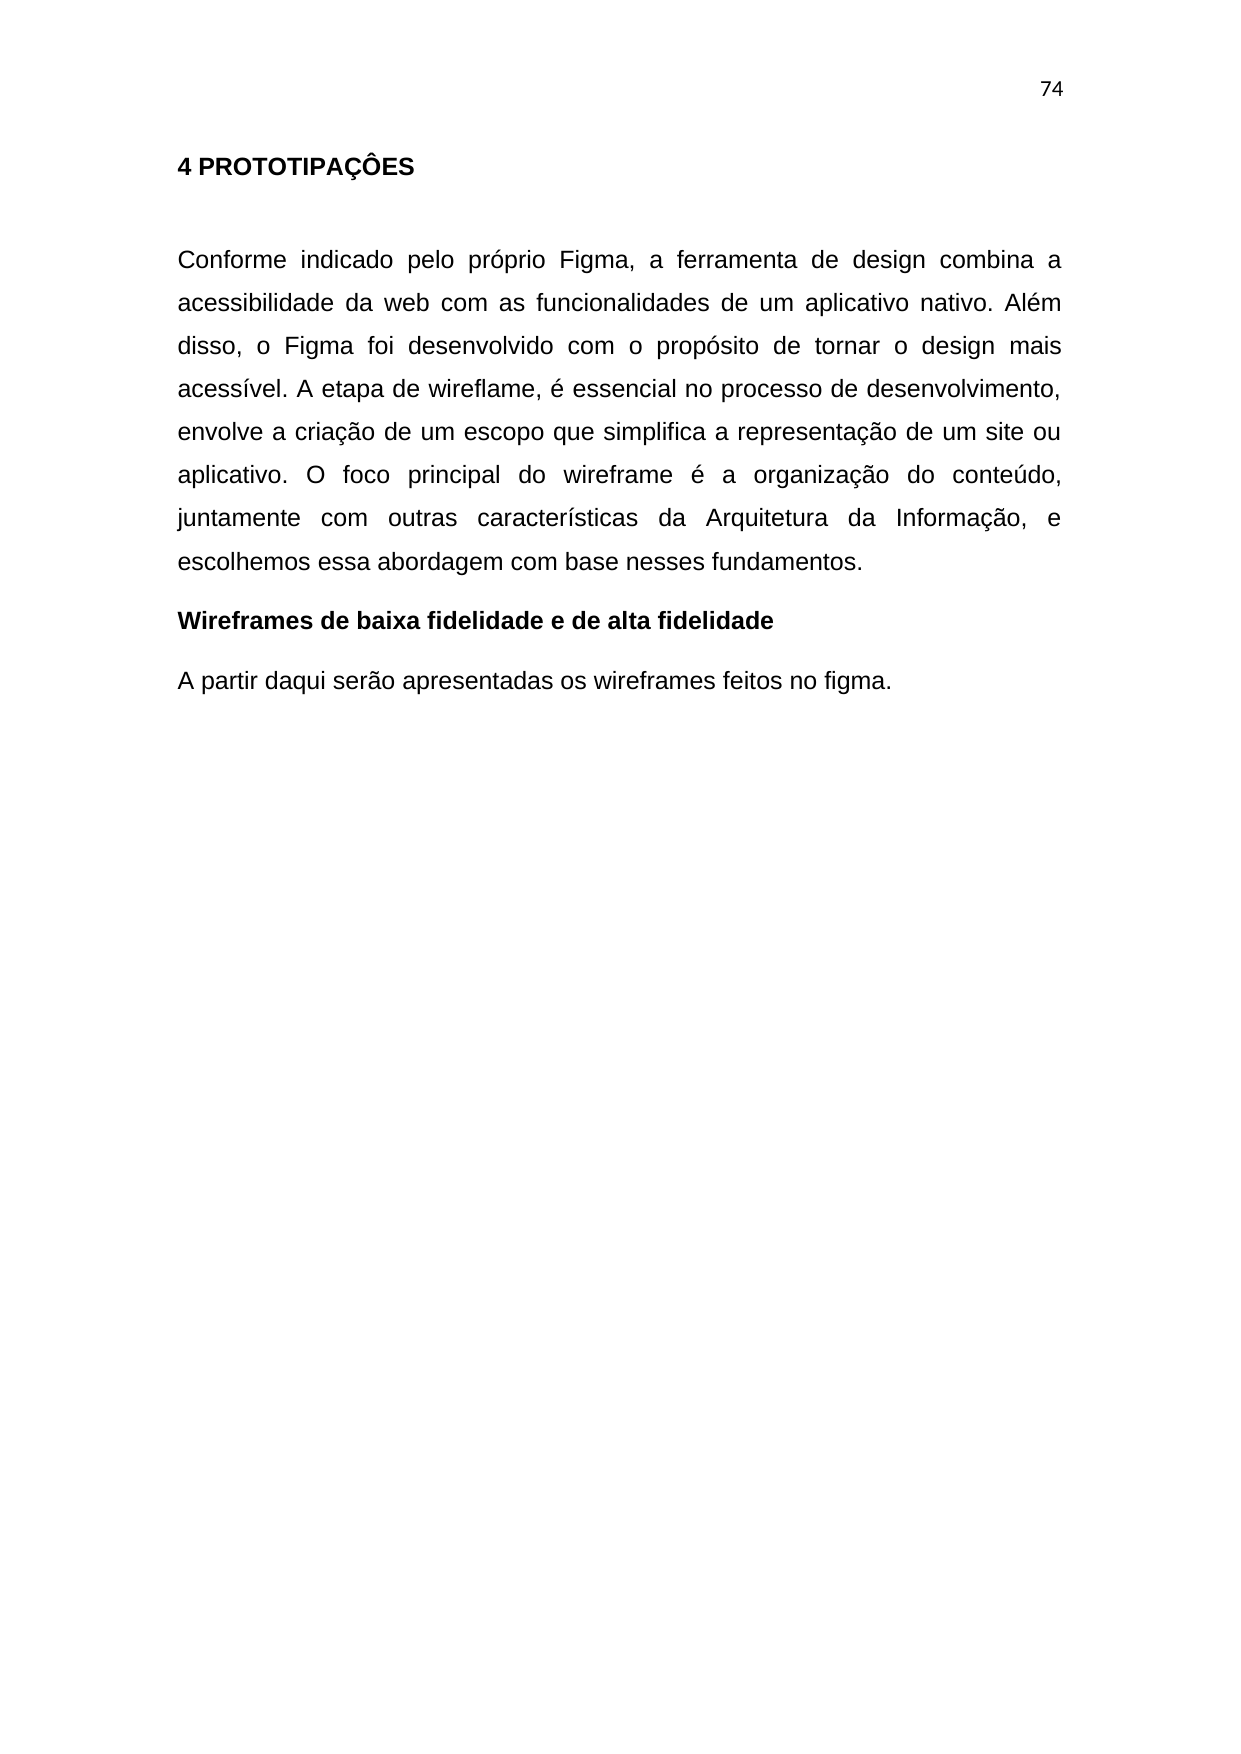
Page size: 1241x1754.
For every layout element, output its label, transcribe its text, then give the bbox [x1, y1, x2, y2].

text Conforme indicado pelo próprio Figma, a ferramenta de design combina a acessibilidade da web com as funcionalidades de um aplicativo nativo. Além disso, o Figma foi desenvolvido com o propósito de tornar o design mais acessível. A etapa de wireflame, é essencial no processo de desenvolvimento, envolve a criação de um escopo que simplifica a representação de um site ou aplicativo. O foco principal do wireframe é a organização do conteúdo, juntamente com outras características da Arquitetura da Informação, e escolhemos essa abordagem com base nesses fundamentos. [177, 244, 1063, 575]
text A partir daqui serão apresentadas os wireframes feitos no figma. [177, 666, 1063, 695]
text Wireframes de baixa fidelidade e de alta fidelidade [177, 606, 1063, 635]
subtitle 4 PROTOTIPAÇÔES [177, 152, 1063, 181]
